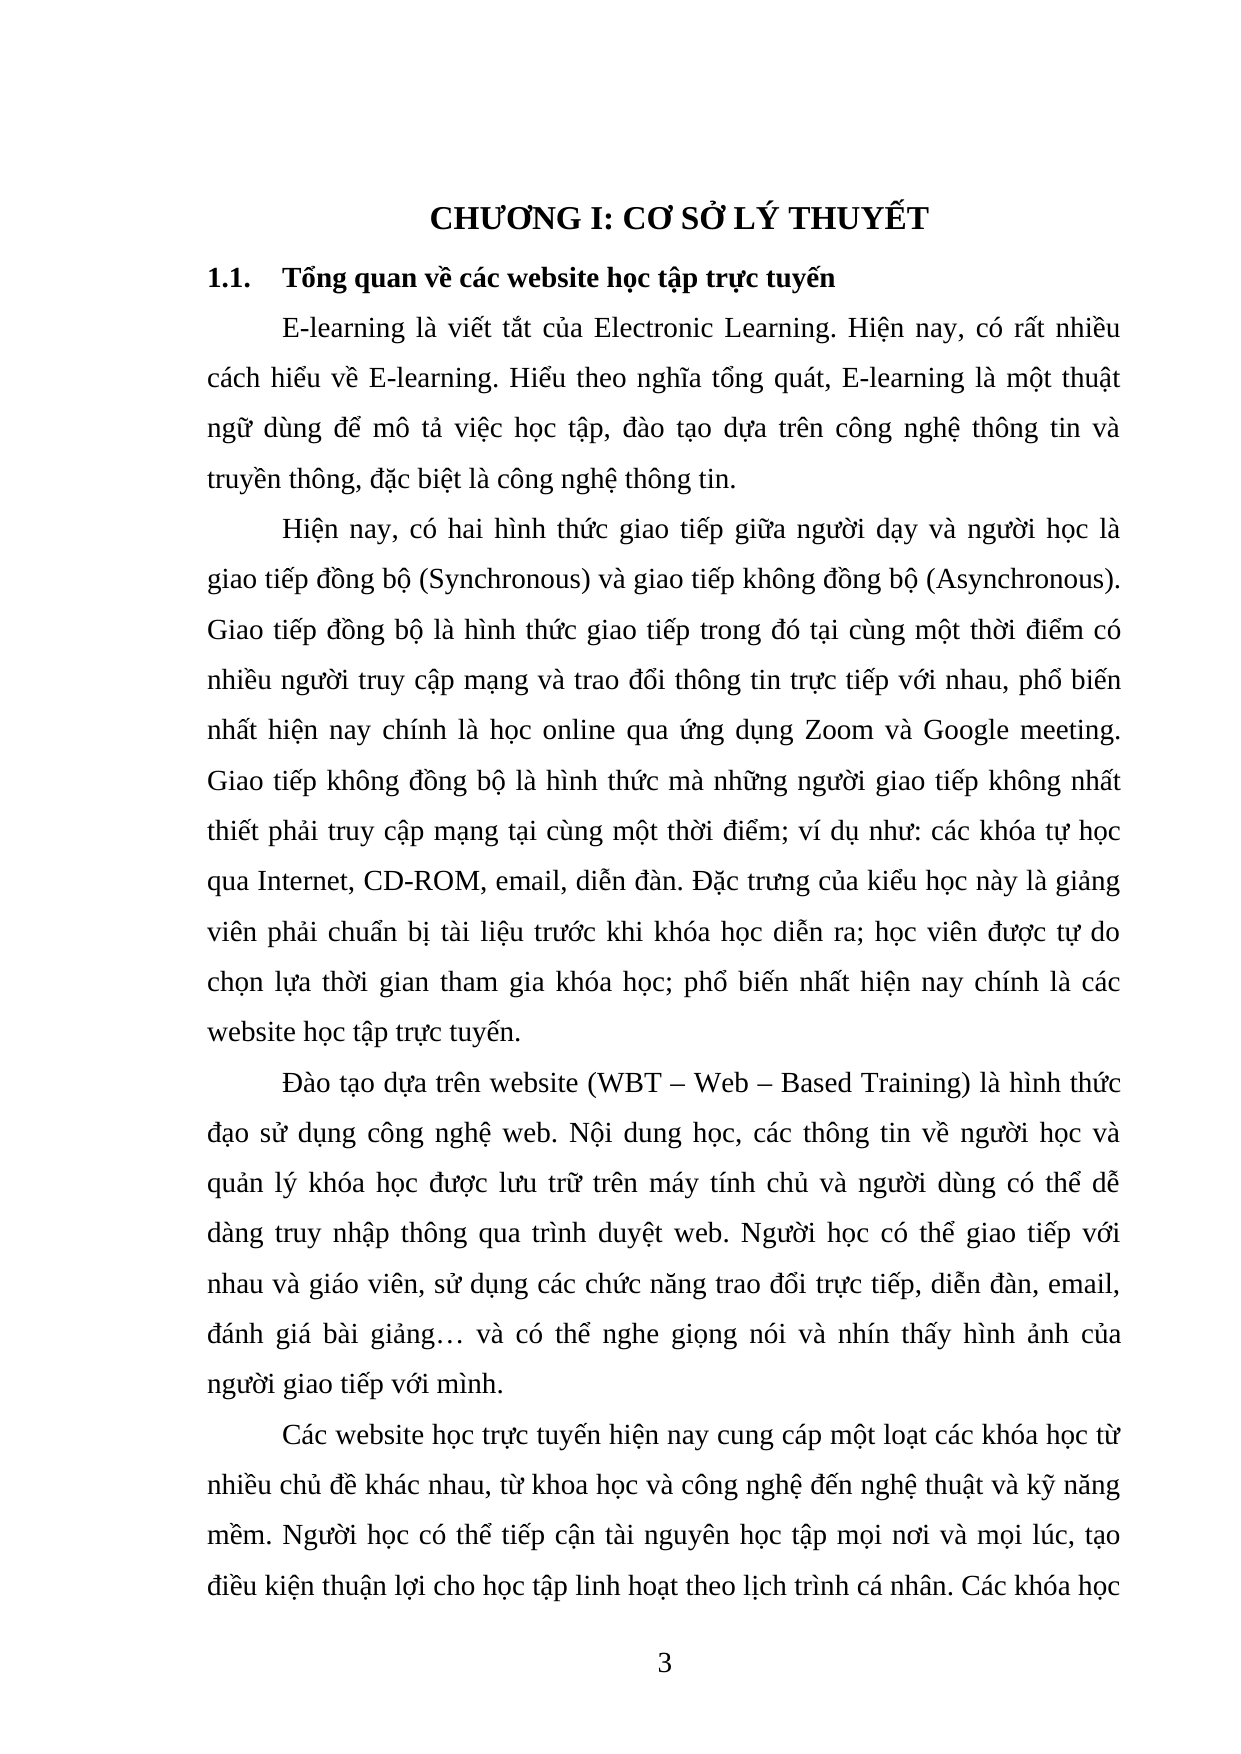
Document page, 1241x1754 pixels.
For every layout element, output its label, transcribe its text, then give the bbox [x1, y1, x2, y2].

subtitle CHƯƠNG I: CƠ SỞ LÝ THUYẾT [207, 198, 1122, 236]
text Hiện nay, có hai hình thức giao tiếp giữa người dạy và người học là giao tiếp đồng bộ (Synchronous) và giao tiếp không đồng bộ (Asynchronous). Giao tiếp đồng bộ là hình thức giao tiếp trong đó tại cùng một thời điểm có nhiều người truy cập mạng và trao đổi thông tin trực tiếp với nhau, phổ biến nhất hiện nay chính là học online qua ứng dụng Zoom và Google meeting. Giao tiếp không đồng bộ là hình thức mà những người giao tiếp không nhất thiết phải truy cập mạng tại cùng một thời điểm; ví dụ như: các khóa tự học qua Internet, CD-ROM, email, diễn đàn. Đặc trưng của kiểu học này là giảng viên phải chuẩn bị tài liệu trước khi khóa học diễn ra; học viên được tự do chọn lựa thời gian tham gia khóa học; phổ biến nhất hiện nay chính là các website học tập trực tuyến. [207, 511, 1122, 1048]
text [207, 1417, 1122, 1601]
subtitle Tổng quan về các website học tập trực tuyến [207, 260, 1122, 293]
text Đào tạo dựa trên website (WBT – Web – Based Training) là hình thức đạo sử dụng công nghệ web. Nội dung học, các thông tin về người học và quản lý khóa học được lưu trữ trên máy tính chủ và người dùng có thể dễ dàng truy nhập thông qua trình duyệt web. Người học có thể giao tiếp với nhau và giáo viên, sử dụng các chức năng trao đổi trực tiếp, diễn đàn, email, đánh giá bài giảng… và có thể nghe giọng nói và nhín thấy hình ảnh của người giao tiếp với mình. [207, 1065, 1122, 1400]
text E-learning là viết tắt của Electronic Learning. Hiện nay, có rất nhiều cách hiểu về E-learning. Hiểu theo nghĩa tổng quát, E-learning là một thuật ngữ dùng để mô tả việc học tập, đào tạo dựa trên công nghệ thông tin và truyền thông, đặc biệt là công nghệ thông tin. [207, 310, 1122, 494]
